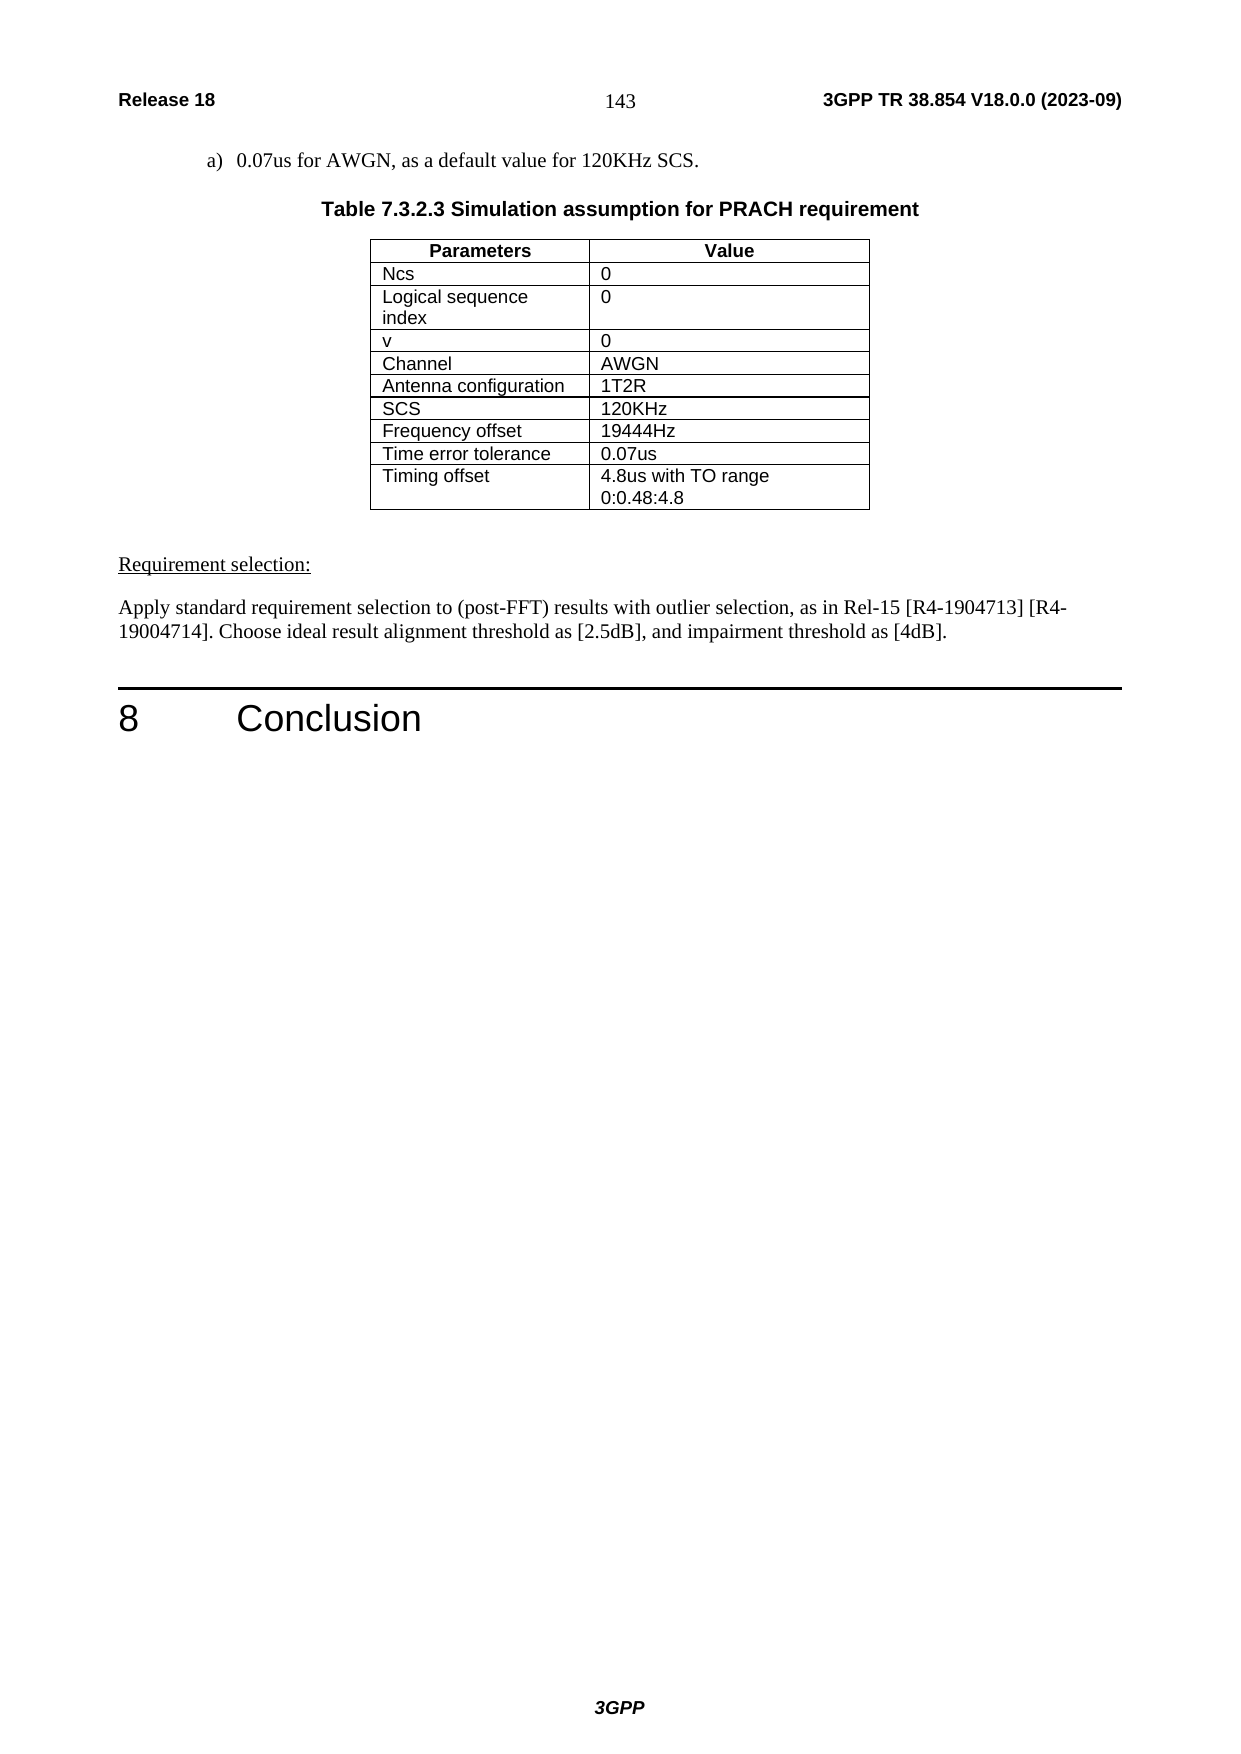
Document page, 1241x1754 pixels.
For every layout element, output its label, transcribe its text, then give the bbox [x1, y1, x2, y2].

table_cell 4.8us with TO range 0:0.48:4.8 [590, 465, 869, 508]
table_cell Timing offset [371, 465, 589, 508]
table_cell AWGN [590, 352, 869, 374]
table_cell Channel [371, 352, 589, 374]
table_cell 0.07us [590, 443, 869, 464]
table_cell 1T2R [590, 375, 869, 396]
table_cell 0 [590, 263, 869, 284]
table_cell Time error tolerance [371, 443, 589, 464]
subtitle 8 Conclusion [118, 690, 1122, 739]
table_cell Ncs [371, 263, 589, 284]
table_cell 19444Hz [590, 420, 869, 442]
table_cell Antenna configuration [371, 375, 589, 396]
table_cell v [371, 330, 589, 351]
text Table 7.3.2.3 Simulation assumption for PRACH requirement [118, 197, 1122, 221]
table_cell 0 [590, 330, 869, 351]
text a) 0.07us for AWGN, as a default value for 120KHz SCS. [207, 147, 1122, 172]
table_cell 0 [590, 286, 869, 329]
text Apply standard requirement selection to (post-FFT) results with outlier selection, as in Rel-15 [R4-1904713] [R4-19004714]. Choose ideal result alignment threshold as [2.5dB], and impairment threshold as [4dB]. [118, 595, 1122, 643]
table_cell Frequency offset [371, 420, 589, 442]
text Requirement selection: [118, 552, 1122, 576]
table_cell SCS [371, 398, 589, 419]
table_header Value [590, 240, 869, 262]
table_cell 120KHz [590, 398, 869, 419]
table_header Parameters [371, 240, 589, 262]
table_cell Logical sequence index [371, 286, 589, 329]
